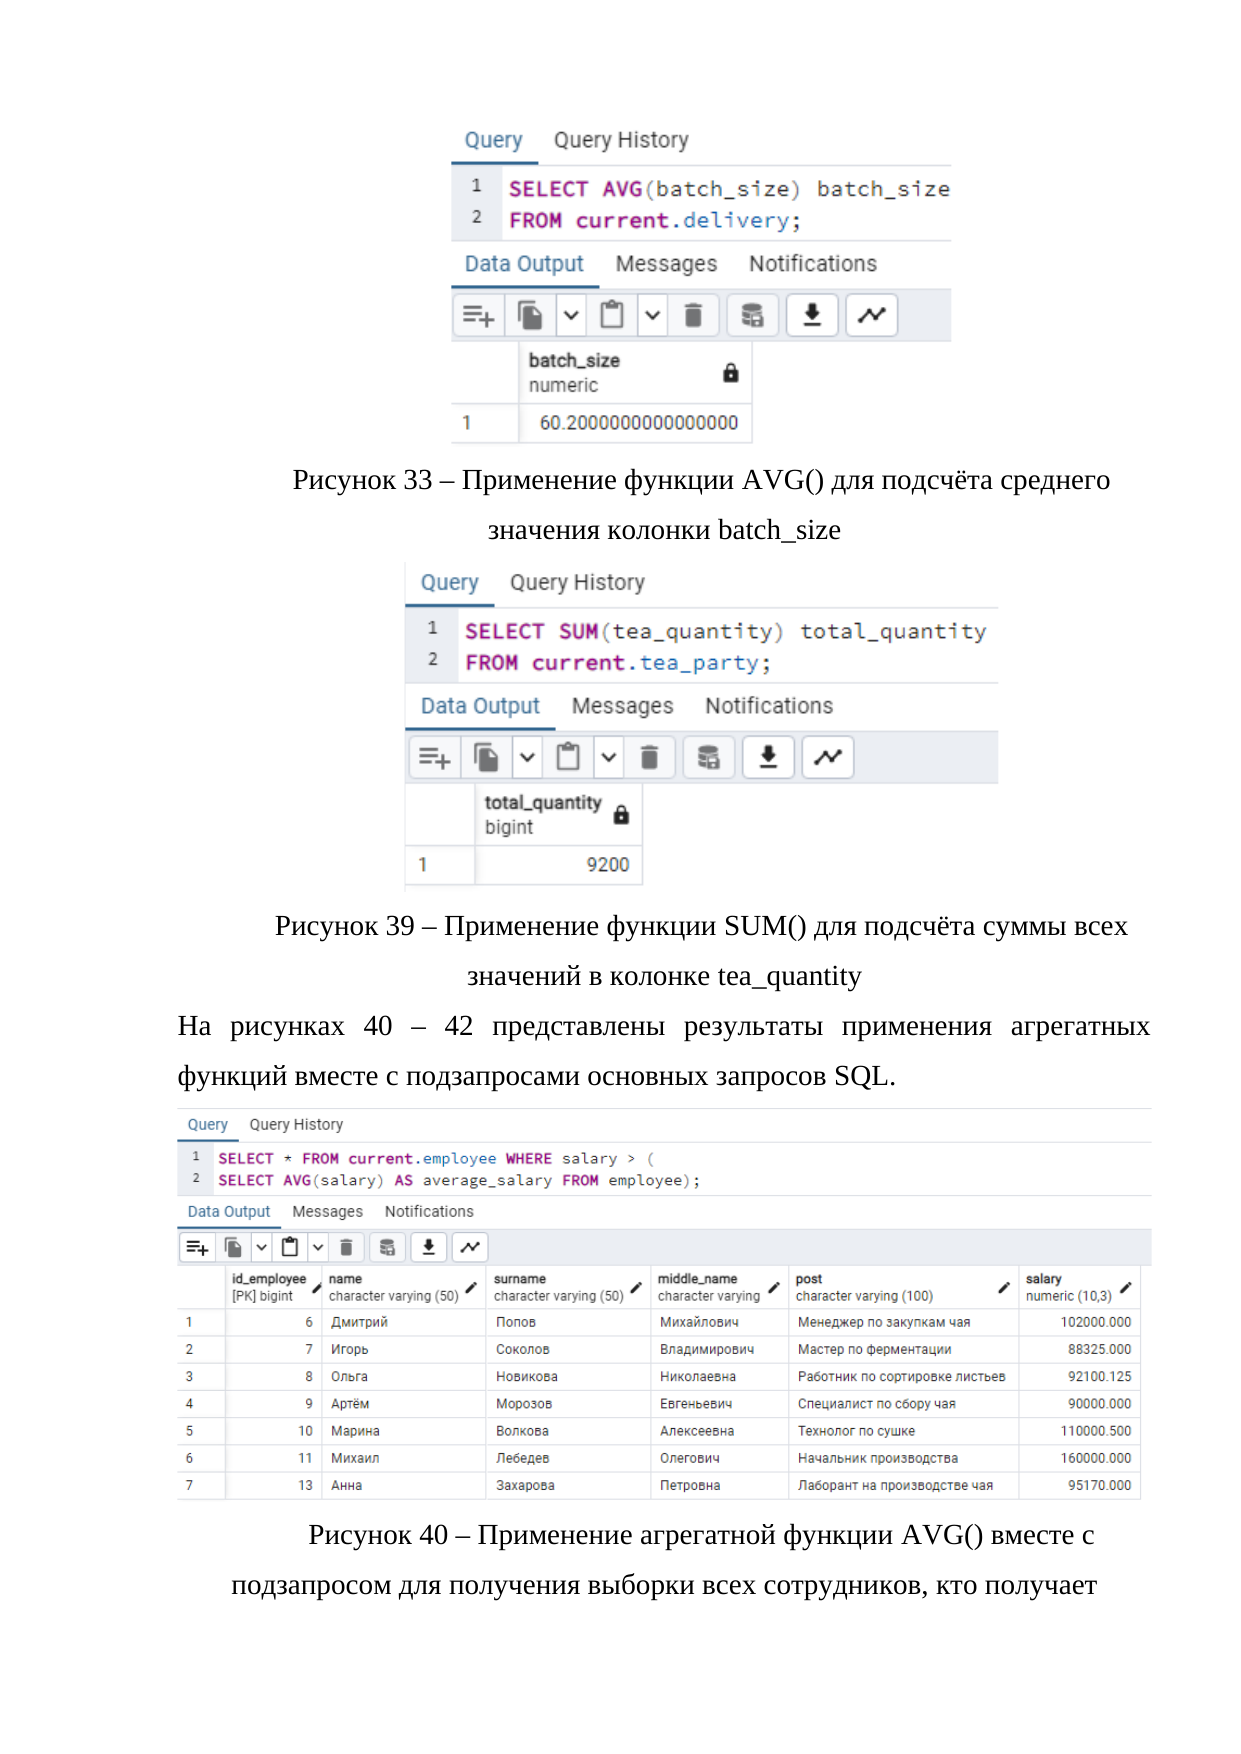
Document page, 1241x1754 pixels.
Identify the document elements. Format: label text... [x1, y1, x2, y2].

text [177, 1517, 1152, 1601]
picture [404, 562, 999, 892]
text Рисунок 39 – Применение функции SUM() для подсчёта суммы всех значений в колонке tea_quantity [177, 908, 1152, 991]
text На рисунках 40 – 42 представлены результаты применения агрегатных функций вместе с подзапросами основных запросов SQL. [177, 1008, 1152, 1092]
picture [451, 118, 952, 447]
picture [177, 1108, 1152, 1502]
text Рисунок 33 – Применение функции AVG() для подсчёта среднего значения колонки batch_size [177, 462, 1152, 546]
